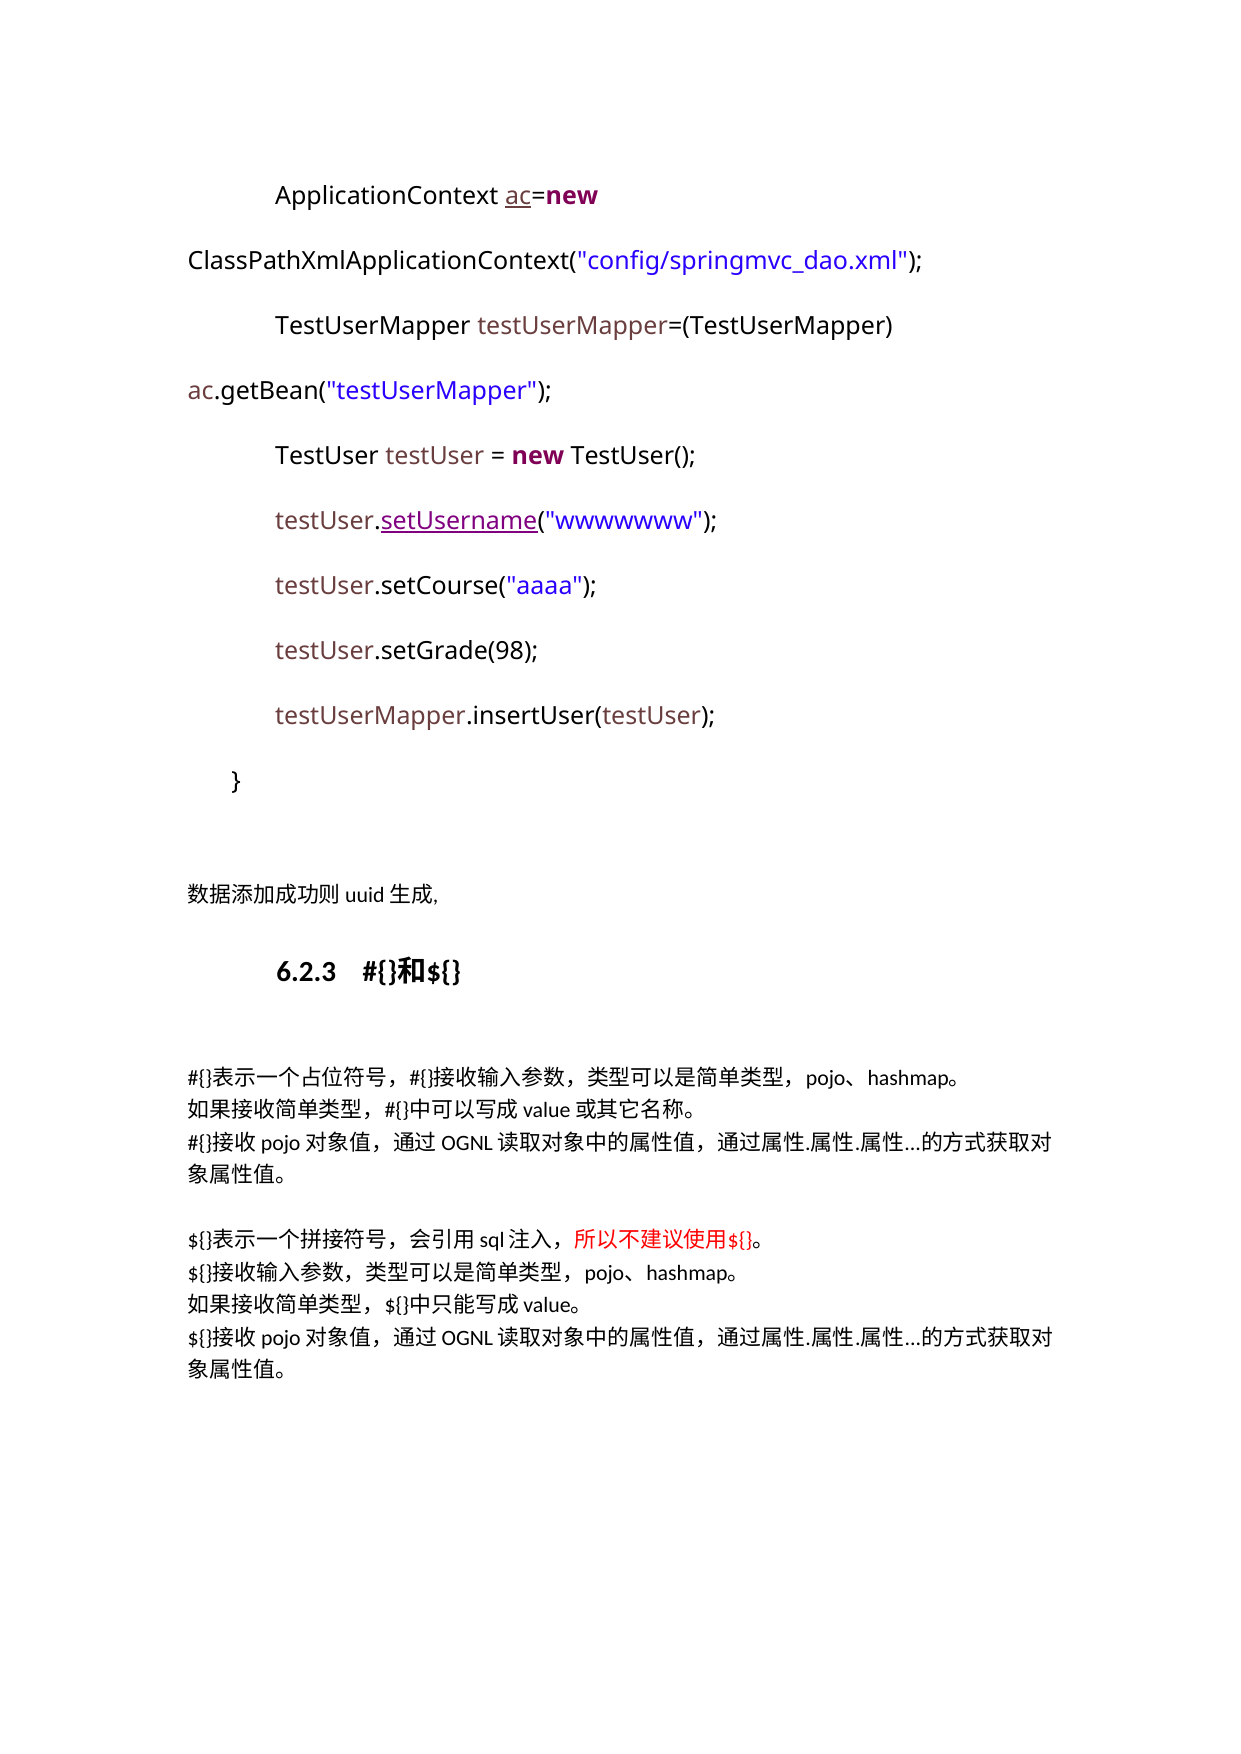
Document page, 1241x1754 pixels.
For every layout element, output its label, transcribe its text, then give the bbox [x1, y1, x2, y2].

text #{}接收pojo对象值，通过OGNL读取对象中的属性值，通过属性.属性.属性...的方式获取对象属性值。 [187, 1124, 1053, 1189]
text TestUser testUser = new TestUser(); [187, 422, 1053, 487]
text 数据添加成功则uuid生成, [187, 877, 1053, 909]
text testUser.setCourse("aaaa"); [187, 552, 1053, 617]
text ${}接收输入参数，类型可以是简单类型，pojo、hashmap。 [187, 1254, 1053, 1287]
text testUserMapper.insertUser(testUser); [187, 682, 1053, 747]
text ${}表示一个拼接符号，会引用sql注入，所以不建议使用${}。 [187, 1222, 1053, 1254]
text #{}表示一个占位符号，#{}接收输入参数，类型可以是简单类型，pojo、hashmap。 [187, 1059, 1053, 1092]
text ${}接收pojo对象值，通过OGNL读取对象中的属性值，通过属性.属性.属性...的方式获取对象属性值。 [187, 1319, 1053, 1384]
text } [187, 747, 1053, 812]
text TestUserMapper testUserMapper=(TestUserMapper) ac.getBean("testUserMapper"); [187, 292, 1053, 422]
subtitle #{}和${} [276, 937, 1053, 1002]
text testUser.setGrade(98); [187, 617, 1053, 682]
text testUser.setUsername("wwwwwww"); [187, 487, 1053, 552]
text 如果接收简单类型，${}中只能写成value。 [187, 1287, 1053, 1319]
text 如果接收简单类型，#{}中可以写成value或其它名称。 [187, 1092, 1053, 1124]
text ApplicationContext ac=new ClassPathXmlApplicationContext("config/springmvc_dao.xml"); [187, 162, 1053, 292]
